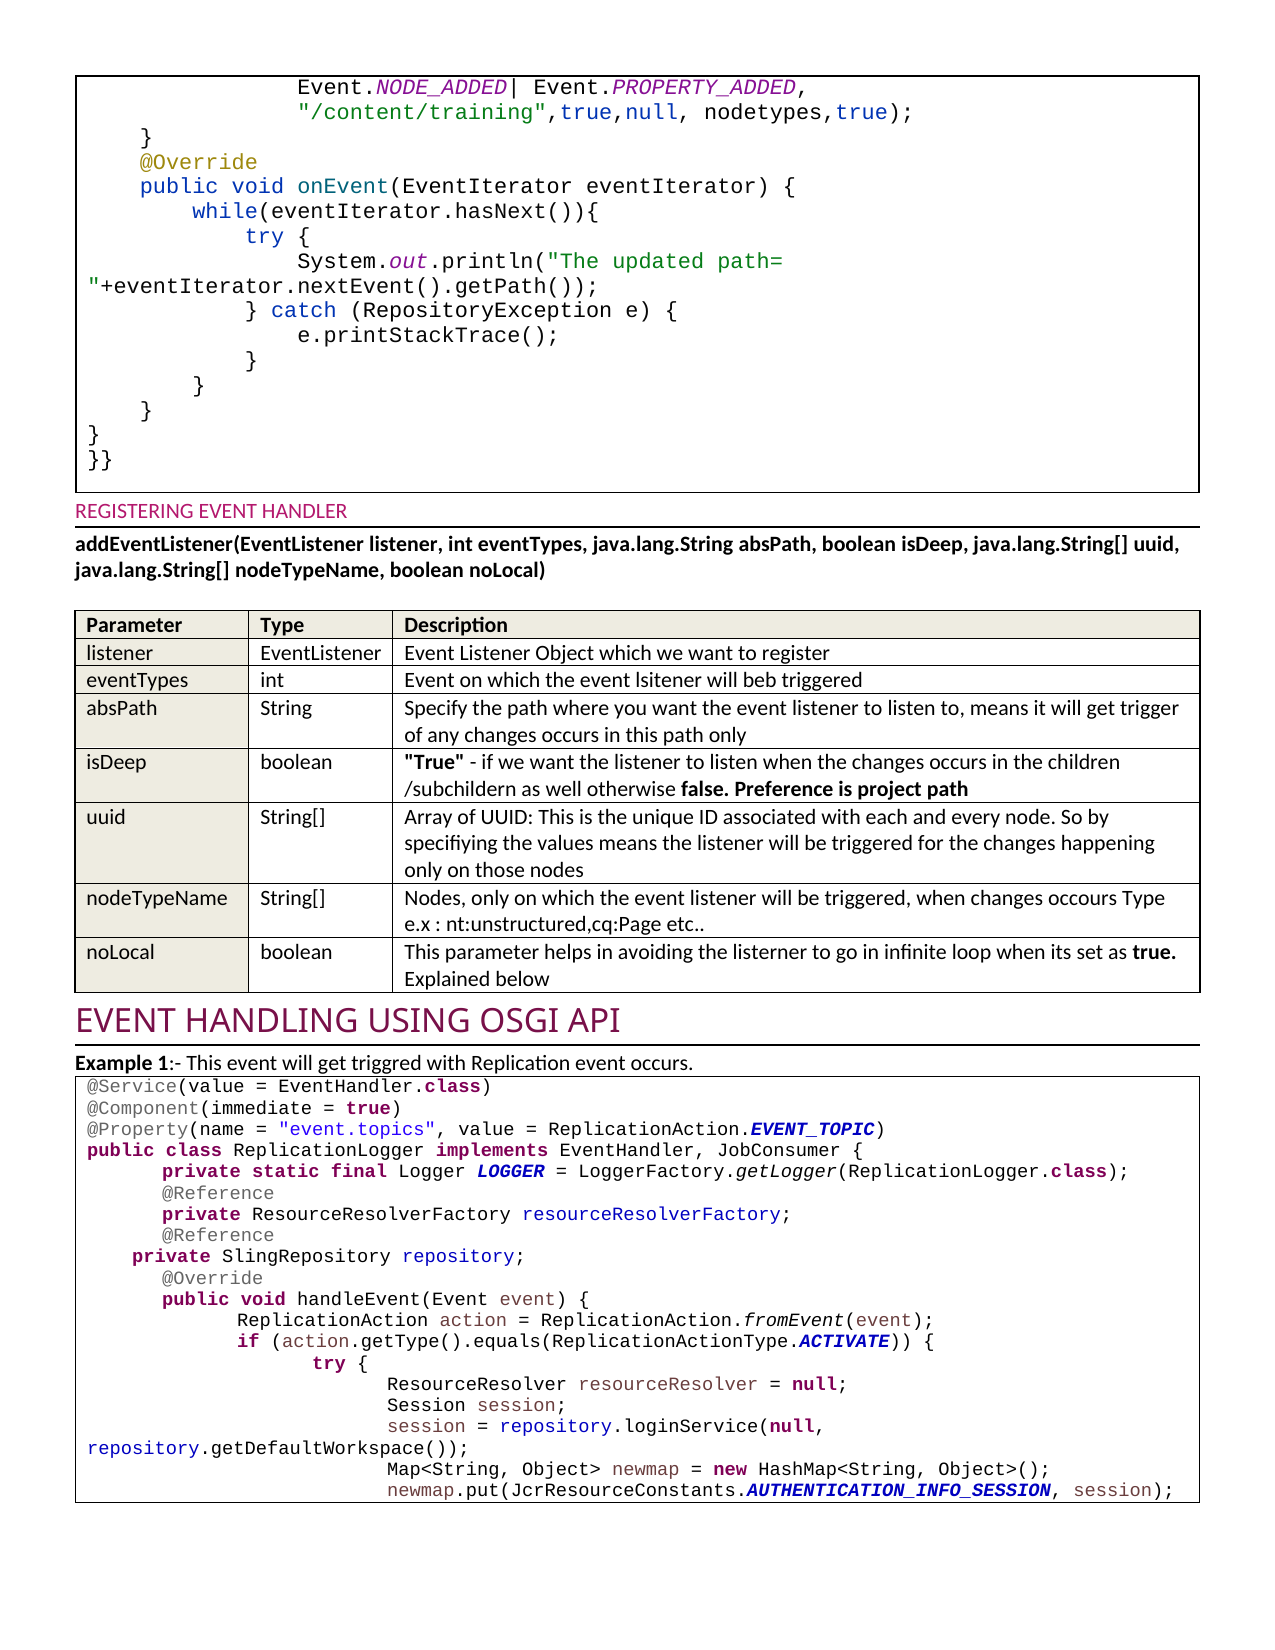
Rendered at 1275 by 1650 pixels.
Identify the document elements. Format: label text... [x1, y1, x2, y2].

table_cell Specify the path where you want the event listener to listen to, means it will get trigger of any changes occurs in this path only [393, 694, 1199, 747]
subtitle REGISTERING EVENT HANDLER [75, 498, 1200, 526]
table_header Parameter [76, 611, 248, 638]
table_cell Event on which the event lsitener will beb triggered [393, 666, 1199, 693]
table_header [77, 77, 1198, 492]
text addEventListener(EventListener listener, int eventTypes, java.lang.String absPath, boolean isDeep, java.lang.String[] uuid, java.lang.String[] nodeTypeName, boolean noLocal) [75, 530, 1200, 583]
table_cell isDeep [76, 749, 248, 802]
table_cell nodeTypeName [76, 884, 248, 937]
table_cell boolean [249, 938, 392, 992]
table_cell String [249, 694, 392, 747]
table_cell String[] [249, 884, 392, 937]
table_cell Array of UUID: This is the unique ID associated with each and every node. So by specifiying the values means the listener will be triggered for the changes happening only on those nodes [393, 803, 1199, 883]
table_cell absPath [76, 694, 248, 747]
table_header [76, 1077, 1199, 1502]
table_cell EventListener [249, 639, 392, 665]
table_cell eventTypes [76, 666, 248, 693]
table_cell Nodes, only on which the event listener will be triggered, when changes occours Type e.x : nt:unstructured,cq:Page etc.. [393, 884, 1199, 937]
table_cell uuid [76, 803, 248, 883]
table_cell boolean [249, 749, 392, 802]
table_cell noLocal [76, 938, 248, 992]
table_cell Event Listener Object which we want to register [393, 639, 1199, 665]
table_header Type [249, 611, 392, 638]
table_cell This parameter helps in avoiding the listerner to go in infinite loop when its set as true. Explained below [393, 938, 1199, 992]
table_cell int [249, 666, 392, 693]
table_cell String[] [249, 803, 392, 883]
table_cell listener [76, 639, 248, 665]
table_cell "True" - if we want the listener to listen when the changes occurs in the children /subchildern as well otherwise false. Preference is project path [393, 749, 1199, 802]
table_header Description [393, 611, 1199, 638]
text Example 1:- This event will get triggred with Replication event occurs. [75, 1049, 1200, 1076]
subtitle EVENT HANDLING USING OSGI API [75, 997, 1200, 1044]
